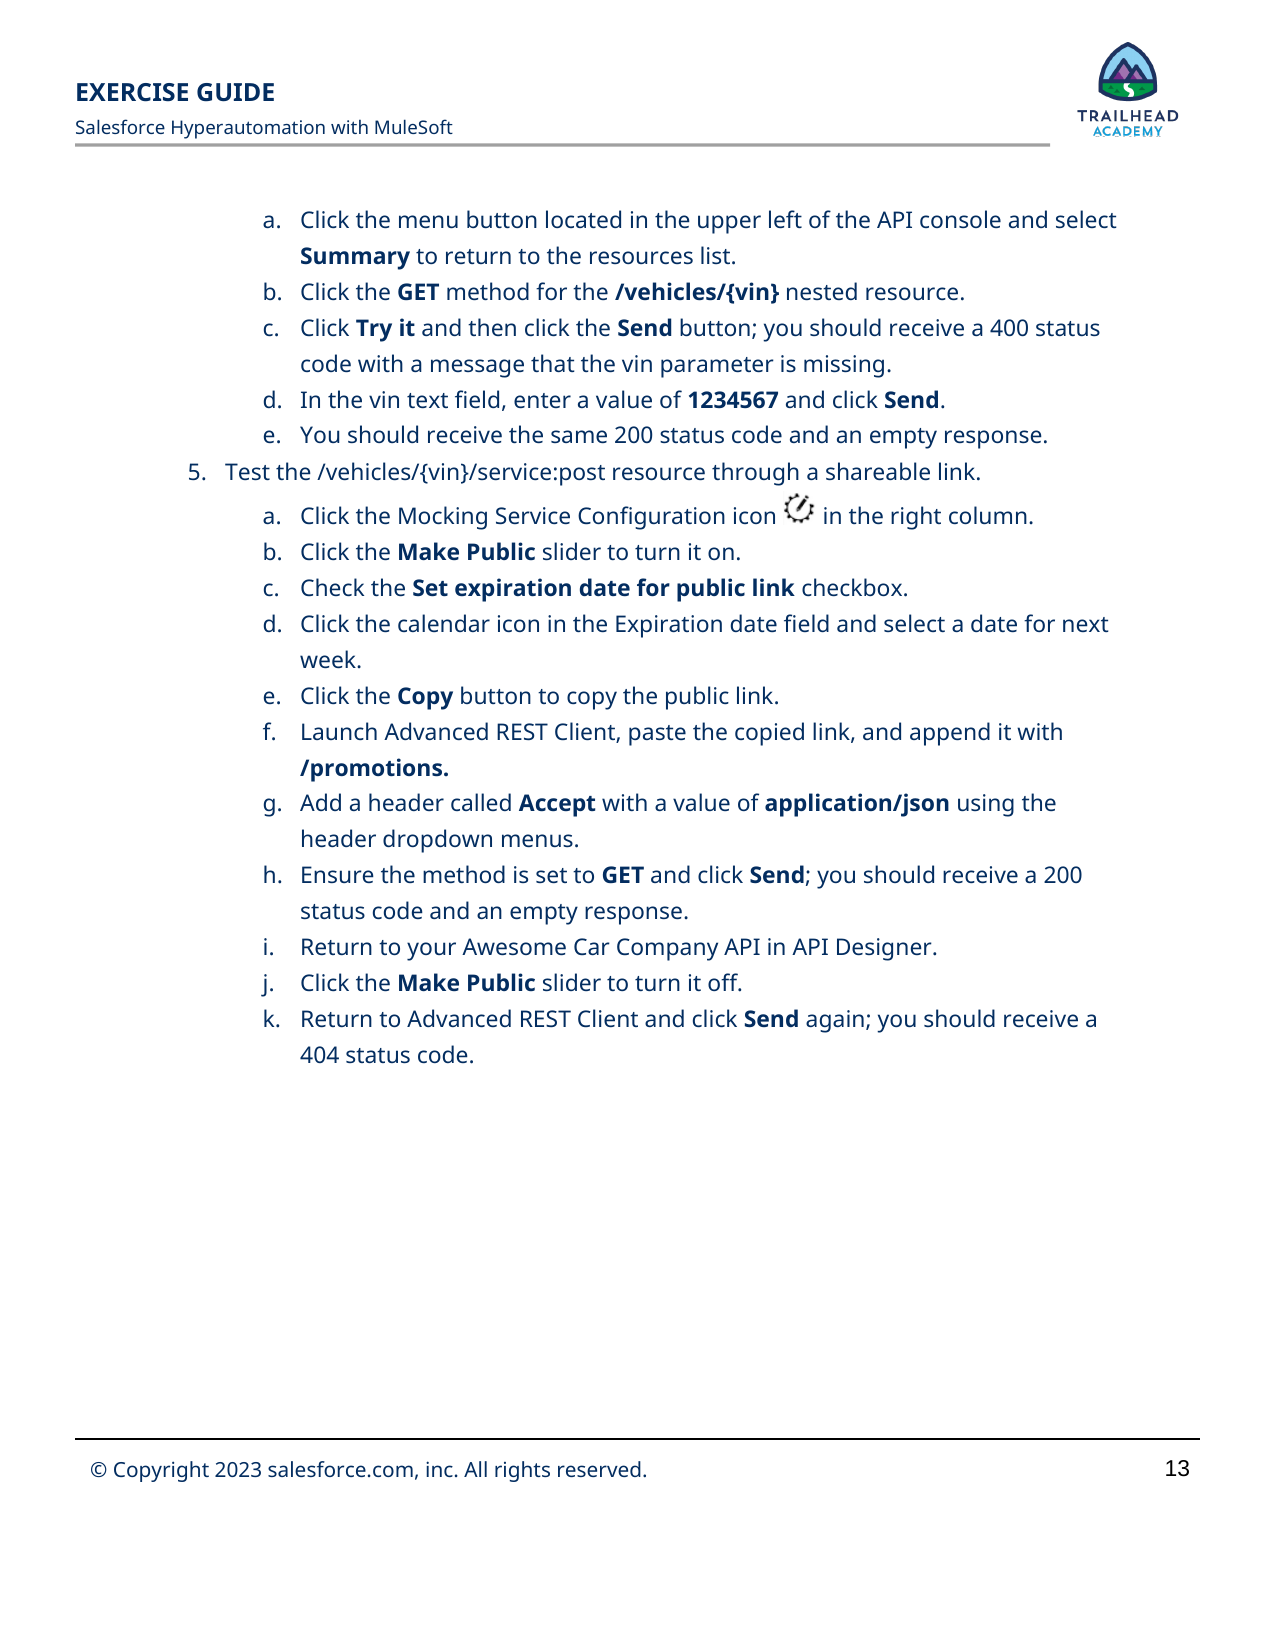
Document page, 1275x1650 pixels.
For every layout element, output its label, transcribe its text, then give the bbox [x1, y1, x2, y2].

picture [1076, 41, 1179, 137]
list Return to your Awesome Car Company API in API Designer. [262, 931, 1125, 962]
list Click Try it and then click the Send button; you should receive a 400 status code with a message that the vin parameter is missing. [262, 312, 1125, 379]
list Click the Mocking Service Configuration icon in the right column. [262, 491, 1125, 531]
list Ensure the method is set to GET and click Send; you should receive a 200 status code and an empty response. [262, 859, 1125, 926]
list Launch Advanced REST Client, paste the copied link, and append it with /promotions. [262, 716, 1125, 783]
list In the vin text field, enter a value of 1234567 and click Send. [262, 383, 1125, 415]
list Click the menu button located in the upper left of the API console and select Summary to return to the resources list. [262, 204, 1125, 271]
list Check the Set expiration date for public link checkbox. [262, 572, 1125, 603]
list Click the calendar icon in the Expiration date field and select a date for next week. [262, 608, 1125, 675]
list Click the Make Public slider to turn it off. [262, 967, 1125, 998]
list You should receive the same 200 status code and an empty response. [262, 419, 1125, 451]
picture [783, 491, 817, 525]
list Test the /vehicles/{vin}/service:post resource through a shareable link. [187, 455, 1125, 487]
list Click the Copy button to copy the public link. [262, 679, 1125, 711]
list Add a header called Accept with a value of application/json using the header dropdown menus. [262, 787, 1125, 854]
list Click the GET method for the /vehicles/{vin} nested resource. [262, 276, 1125, 307]
list Click the Make Public slider to turn it on. [262, 536, 1125, 567]
list Return to Advanced REST Client and click Send again; you should receive a 404 status code. [262, 1003, 1125, 1070]
